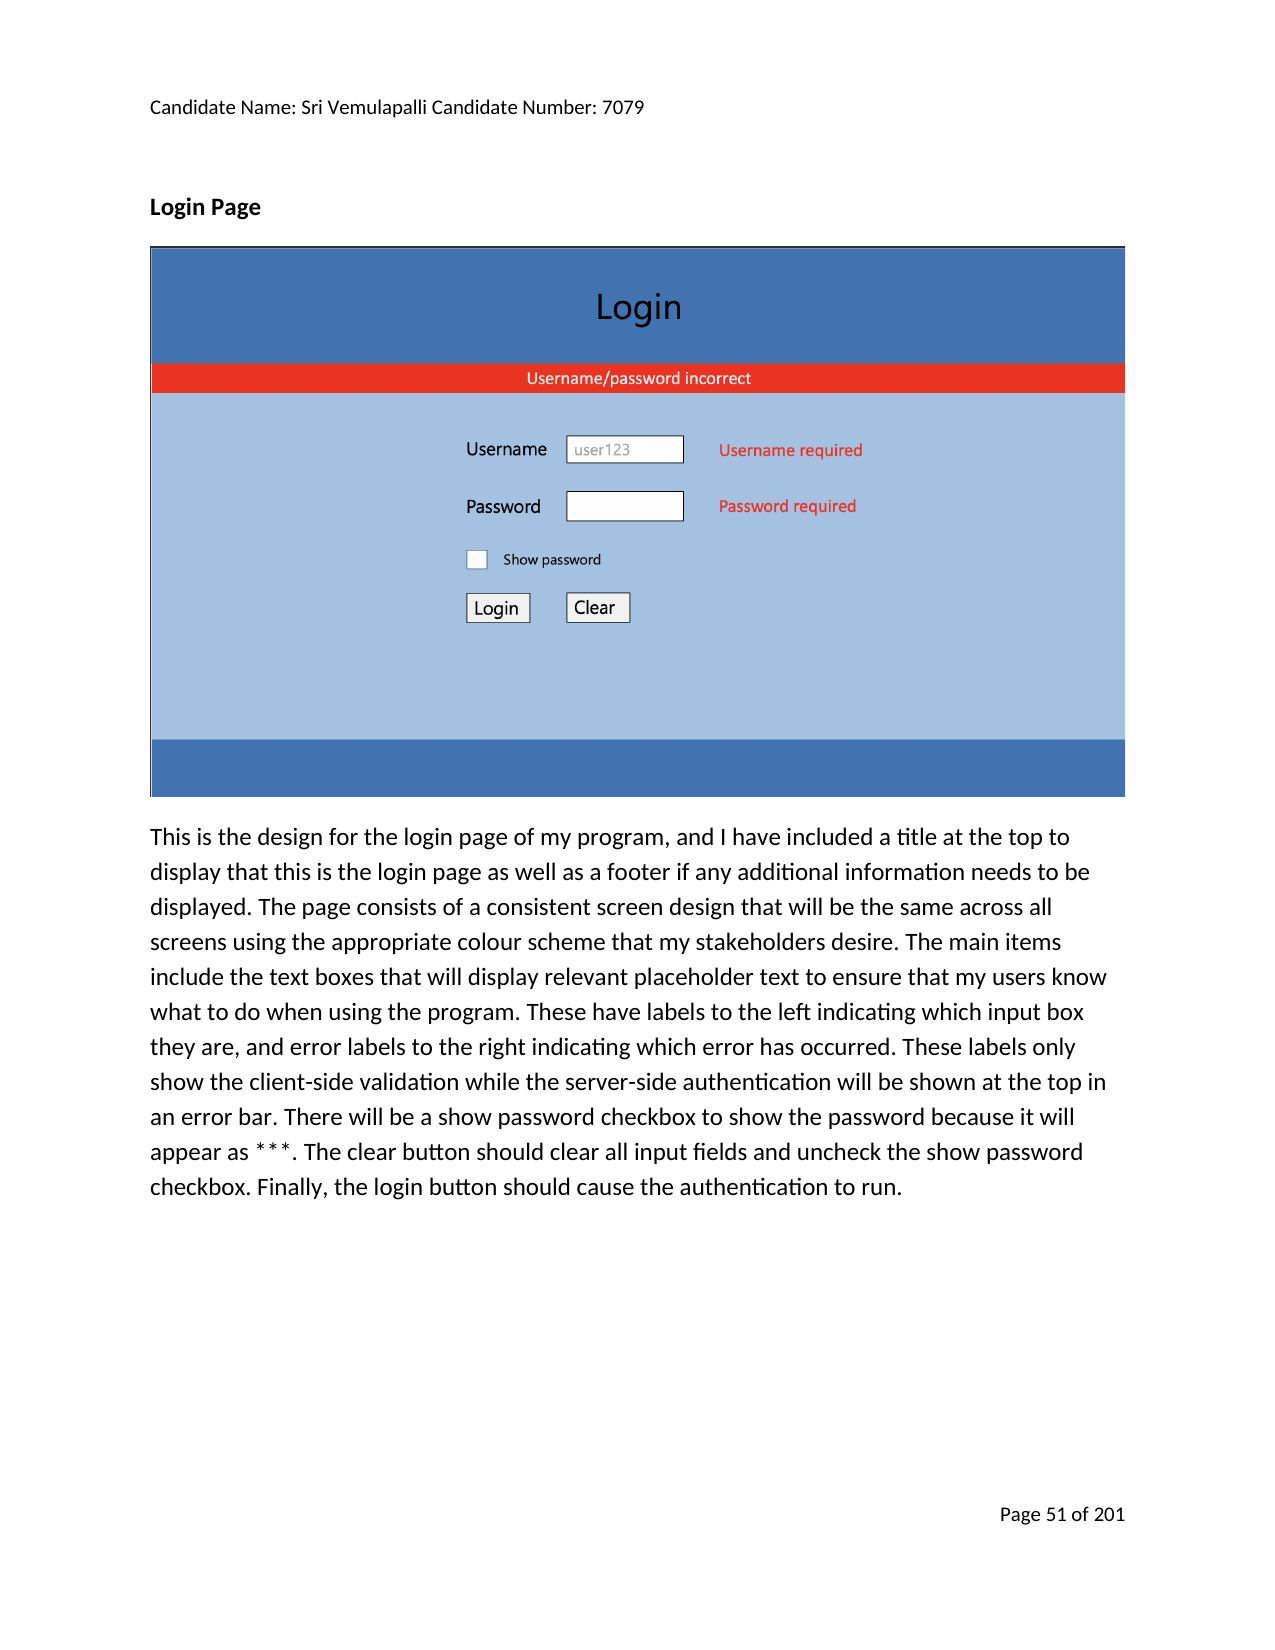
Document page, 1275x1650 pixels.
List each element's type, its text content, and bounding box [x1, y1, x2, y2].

picture [150, 246, 1125, 797]
text This is the design for the login page of my program, and I have included a title at the top to display that this is the login page as well as a footer if any additional information needs to be displayed. The page consists of a consistent screen design that will be the same across all screens using the appropriate colour scheme that my stakeholders desire. The main items include the text boxes that will display relevant placeholder text to ensure that my users know what to do when using the program. These have labels to the left indicating which input box they are, and error labels to the right indicating which error has occurred. These labels only show the client-side validation while the server-side authentication will be shown at the top in an error bar. There will be a show password checkbox to show the password because it will appear as ***. The clear button should clear all input fields and uncheck the show password checkbox. Finally, the login button should cause the authentication to run. [150, 821, 1125, 1201]
text Login Page [150, 191, 1125, 221]
